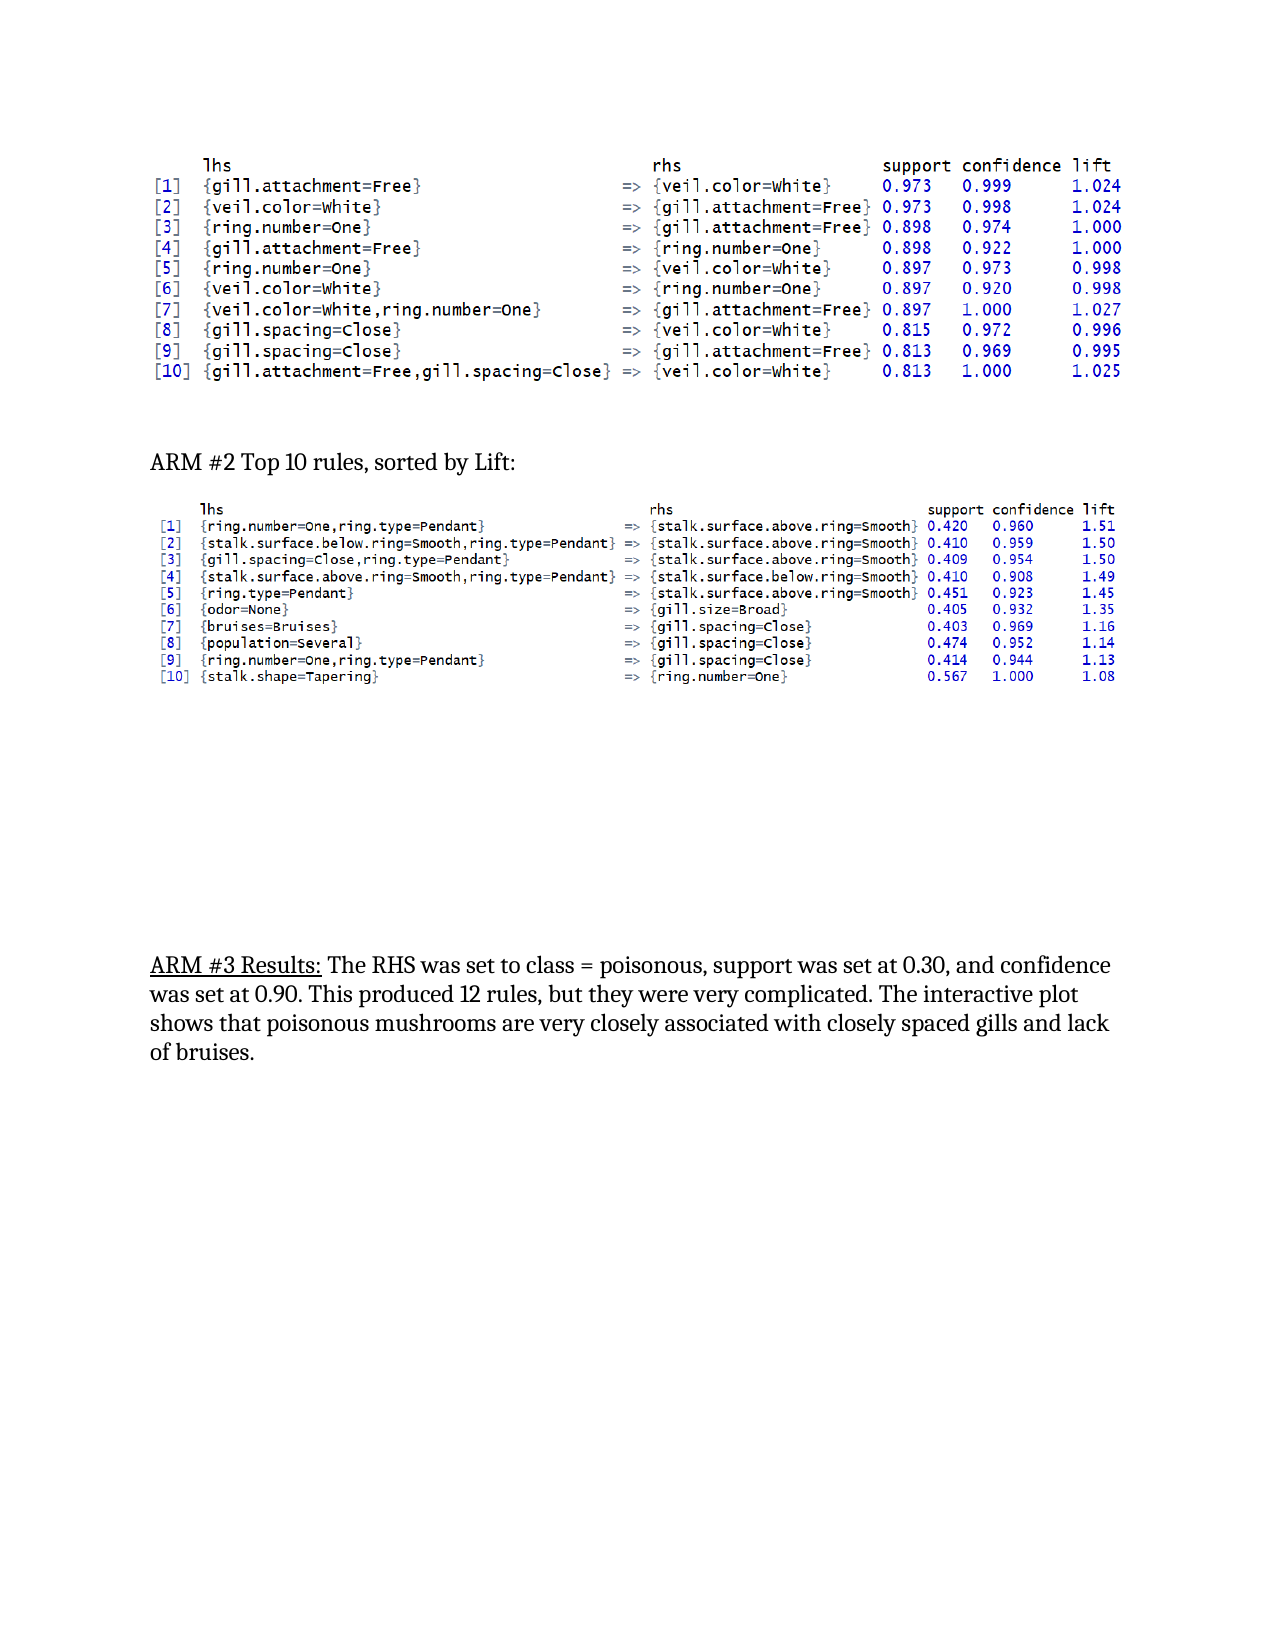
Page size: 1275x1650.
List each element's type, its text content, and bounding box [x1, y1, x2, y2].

text ARM #2 Top 10 rules, sorted by Lift: [150, 447, 1125, 476]
picture [150, 495, 1125, 695]
text ARM #3 Results: The RHS was set to class = poisonous, support was set at 0.30, and confidence was set at 0.90. This produced 12 rules, but they were very complicated. The interactive plot shows that poisonous mushrooms are very closely associated with closely spaced gills and lack of bruises. [150, 951, 1125, 1066]
picture [150, 150, 1125, 382]
